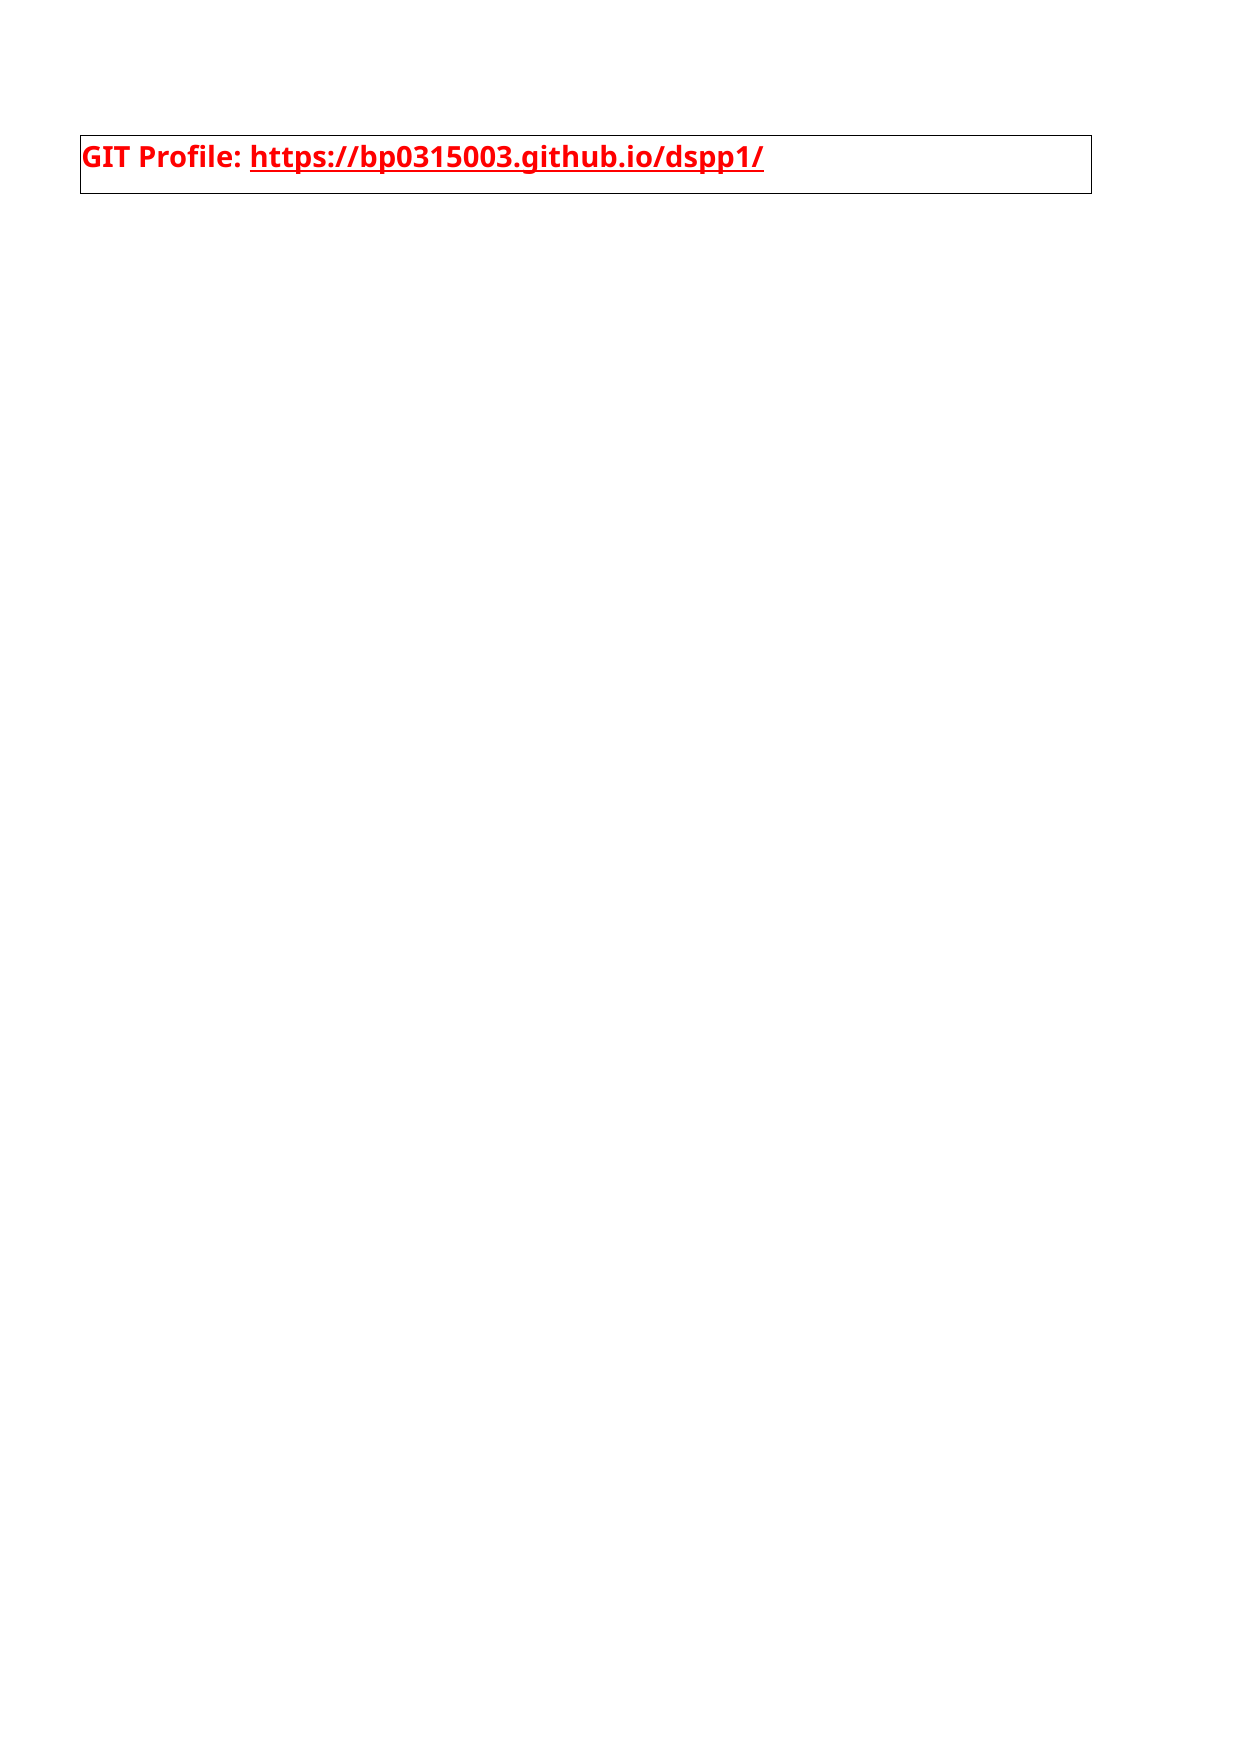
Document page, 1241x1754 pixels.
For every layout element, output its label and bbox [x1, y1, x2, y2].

table_cell [81, 136, 1091, 193]
